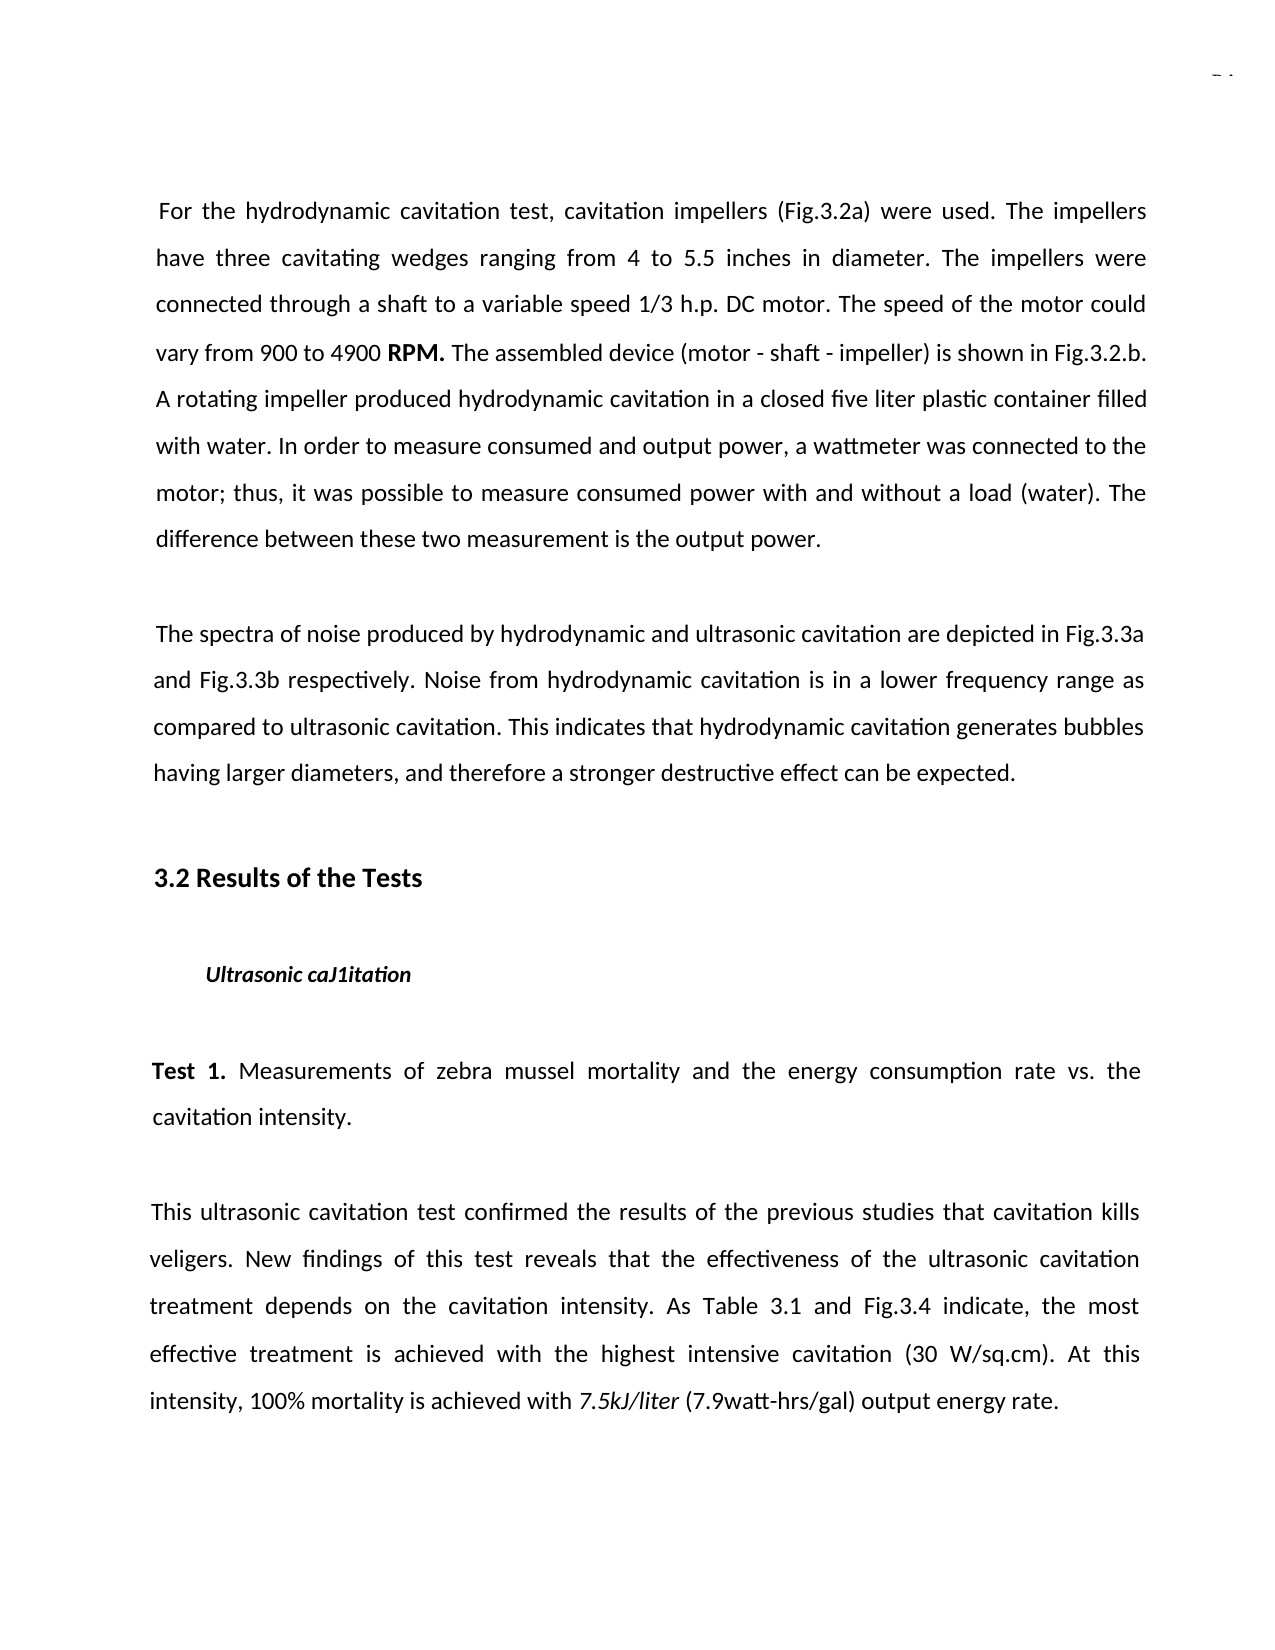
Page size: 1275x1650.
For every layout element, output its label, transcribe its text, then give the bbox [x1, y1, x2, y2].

text Ultrasonic caJ1itation [205, 960, 1254, 988]
text The spectra of noise produced by hydrodynamic and ultrasonic cavitation are depicted in Fig.3.3a and Fig.3.3b respectively. Noise from hydrodynamic cavitation is in a lower frequency range as compared to ultrasonic cavitation. This indicates that hydrodynamic cavitation generates bubbles having larger diameters, and therefore a stronger destructive effect can be expected. [153, 618, 1146, 788]
text Test 1. Measurements of zebra mussel mortality and the energy consumption rate vs. the cavitation intensity. [152, 1055, 1142, 1131]
subtitle 3.2 Results of the Tests [154, 860, 1254, 894]
text This ultrasonic cavitation test confirmed the results of the previous studies that cavitation kills veligers. New findings of this test reveals that the effectiveness of the ultrasonic cavitation treatment depends on the cavitation intensity. As Table 3.1 and Fig.3.4 indicate, the most effective treatment is achieved with the highest intensive cavitation (30 W/sq.cm). At this intensity, 100% mortality is achieved with 7.5kJ/liter (7.9watt-hrs/gal) output energy rate. [149, 1196, 1141, 1416]
text For the hydrodynamic cavitation test, cavitation impellers (Fig.3.2a) were used. The impellers have three cavitating wedges ranging from 4 to 5.5 inches in diameter. The impellers were connected through a shaft to a variable speed 1/3 h.p. DC motor. The speed of the motor could vary from 900 to 4900 RPM. The assembled device (motor - shaft - impeller) is shown in Fig.3.2.b. A rotating impeller produced hydrodynamic cavitation in a closed five liter plastic container filled with water. In order to measure consumed and output power, a wattmeter was connected to the motor; thus, it was possible to measure consumed power with and without a load (water). The difference between these two measurement is the output power. [156, 195, 1148, 554]
